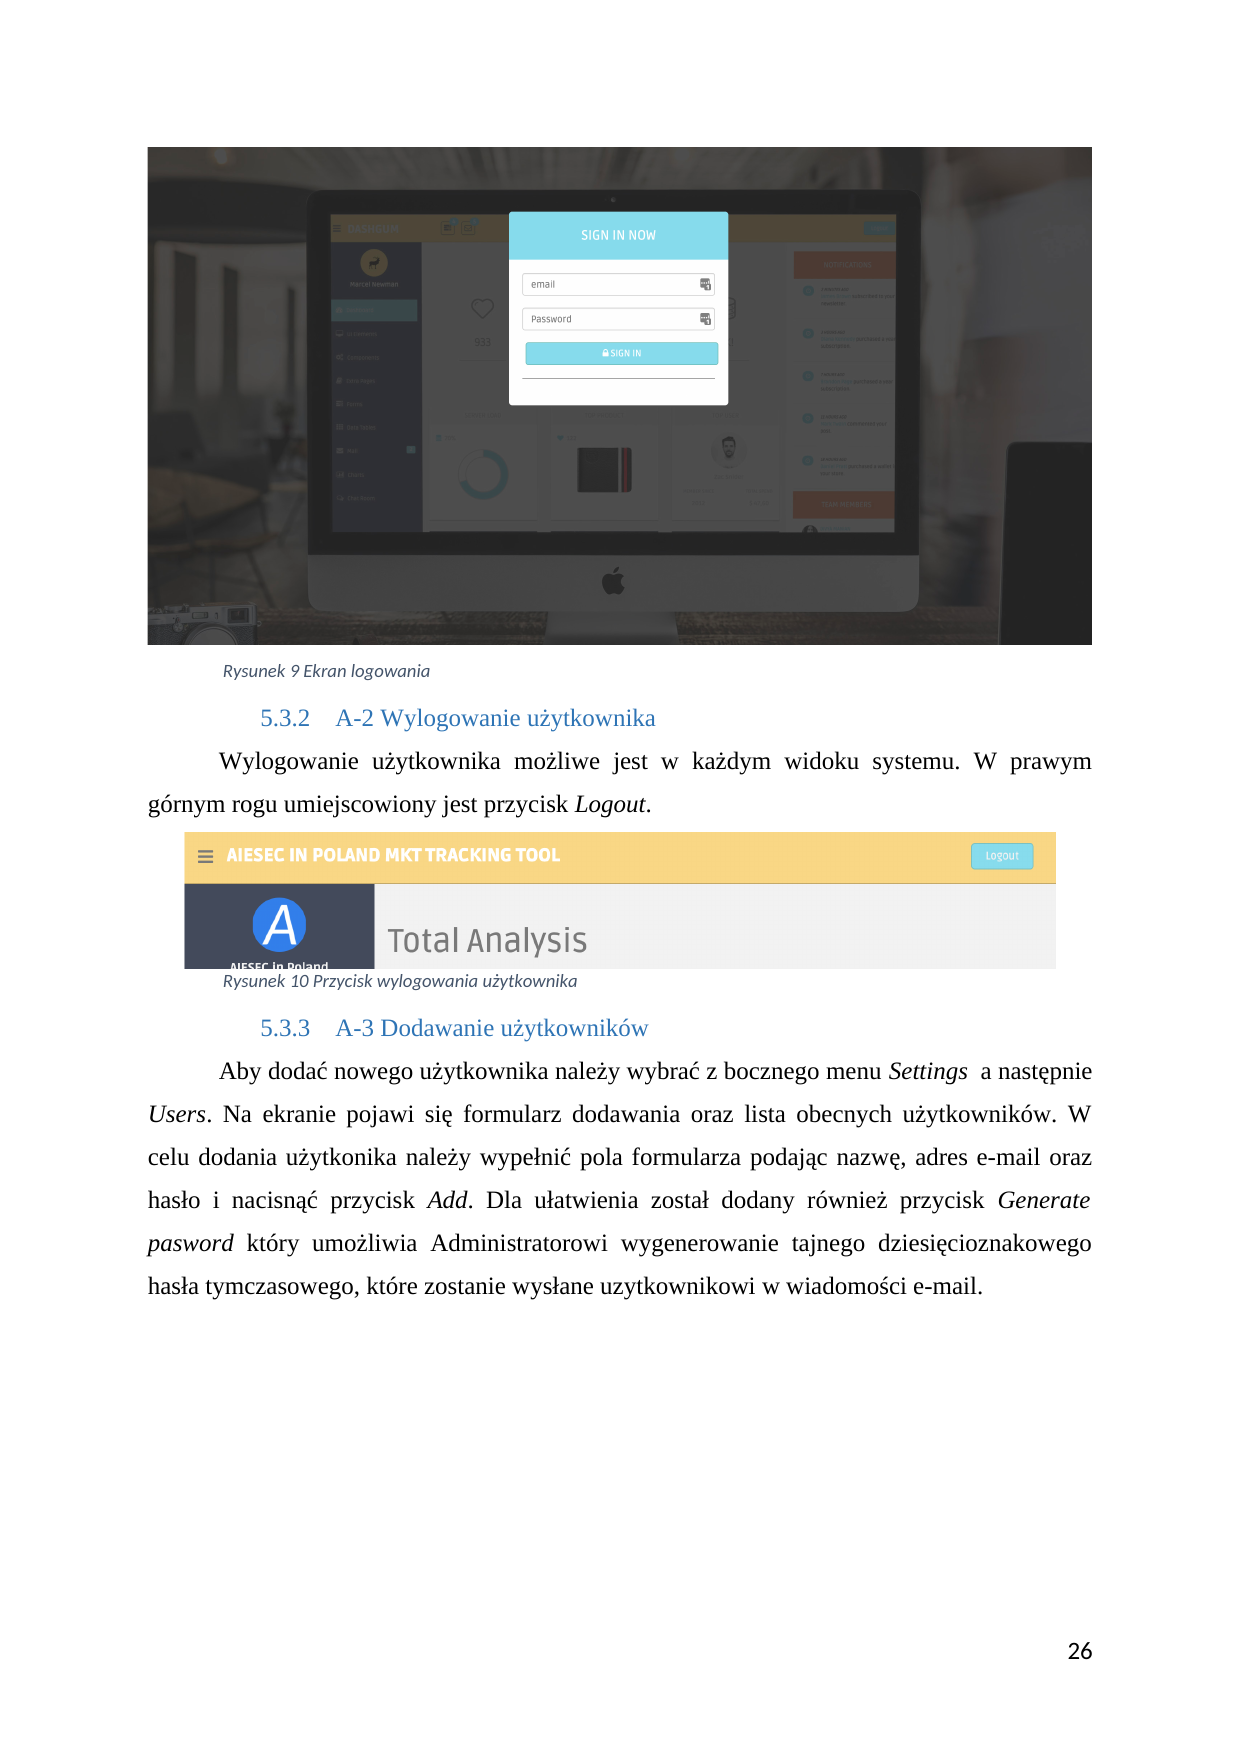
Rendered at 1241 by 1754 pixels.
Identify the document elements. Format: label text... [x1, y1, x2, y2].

text Aby dodać nowego użytkownika należy wybrać z bocznego menu Settings a następnie Users. Na ekranie pojawi się formularz dodawania oraz lista obecnych użytkowników. W celu dodania użytkonika należy wypełnić pola formularza podając nazwę, adres e-mail oraz hasło i nacisnąć przycisk Add. Dla ułatwienia został dodany również przycisk Generate pasword który umożliwia Administratorowi wygenerowanie tajnego dziesięcioznakowego hasła tymczasowego, które zostanie wysłane uzytkownikowi w wiadomości e-mail. [148, 1056, 1093, 1300]
picture [147, 147, 1092, 645]
subtitle A-3 Dodawanie użytkowników [260, 1013, 1093, 1041]
text Rysunek 9 Ekran logowania [148, 659, 1093, 682]
picture [184, 832, 1056, 969]
text Wylogowanie użytkownika możliwe jest w każdym widoku systemu. W prawym górnym rogu umiejscowiony jest przycisk Logout. [148, 746, 1093, 818]
text Rysunek 10 Przycisk wylogowania użytkownika [148, 969, 1093, 992]
subtitle A-2 Wylogowanie użytkownika [260, 703, 1093, 732]
